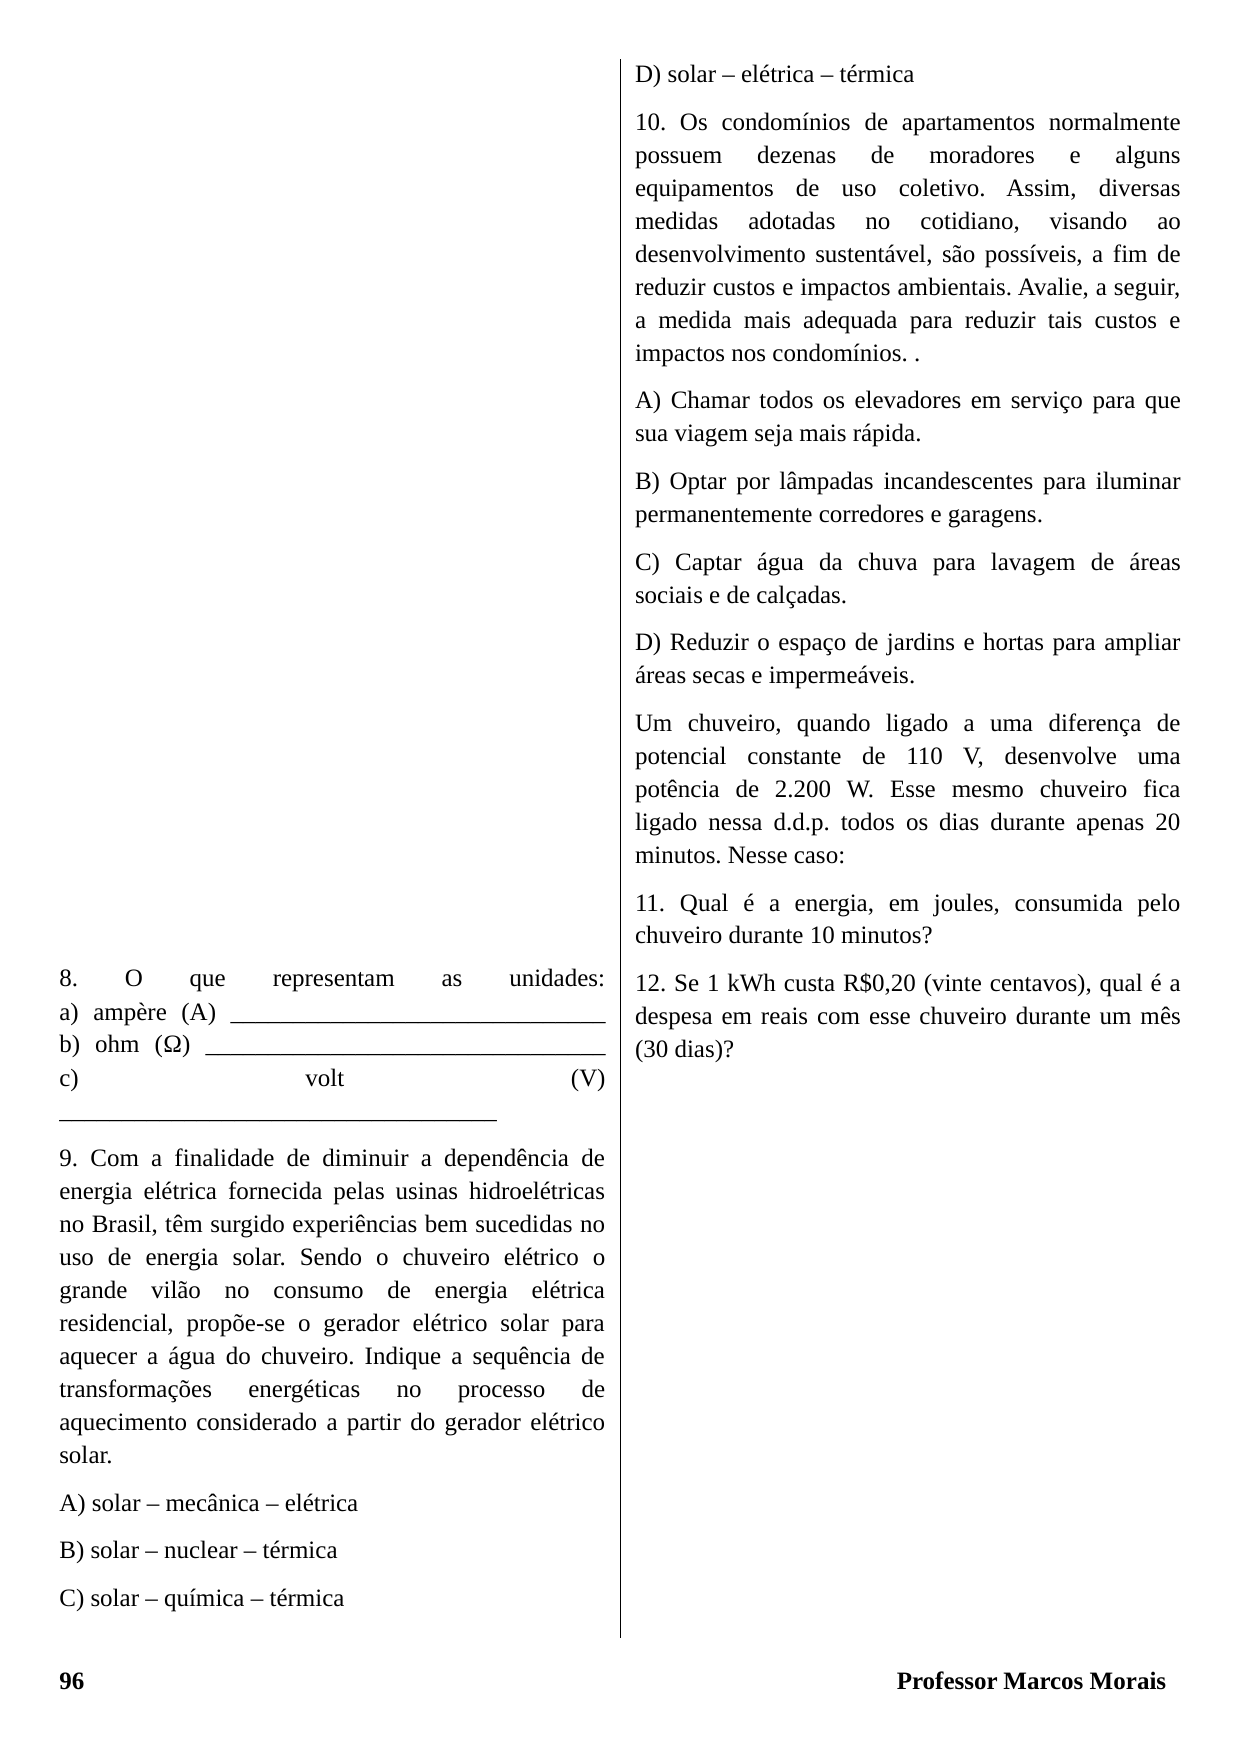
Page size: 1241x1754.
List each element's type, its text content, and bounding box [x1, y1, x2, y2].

text A) solar – mecânica – elétrica [59, 1488, 605, 1517]
text D) Reduzir o espaço de jardins e hortas para ampliar áreas secas e impermeáveis. [635, 627, 1181, 689]
text C) solar – química – térmica [59, 1583, 605, 1612]
text C) Captar água da chuva para lavagem de áreas sociais e de calçadas. [635, 547, 1181, 608]
text B) solar – nuclear – térmica [59, 1536, 605, 1564]
text 9. Com a finalidade de diminuir a dependência de energia elétrica fornecida pelas usinas hidroelétricas no Brasil, têm surgido experiências bem sucedidas no uso de energia solar. Sendo o chuveiro elétrico o grande vilão no consumo de energia elétrica residencial, propõe-se o gerador elétrico solar para aquecer a água do chuveiro. Indique a sequência de transformações energéticas no processo de aquecimento considerado a partir do gerador elétrico solar. [59, 1143, 605, 1469]
text B) Optar por lâmpadas incandescentes para iluminar permanentemente corredores e garagens. [635, 466, 1181, 528]
text 12. Se 1 kWh custa R$0,20 (vinte centavos), qual é a despesa em reais com esse chuveiro durante um mês (30 dias)? [635, 968, 1181, 1063]
text D) solar – elétrica – térmica [635, 59, 1181, 88]
text Um chuveiro, quando ligado a uma diferença de potencial constante de 110 V, desenvolve uma potência de 2.200 W. Esse mesmo chuveiro fica ligado nessa d.d.p. todos os dias durante apenas 20 minutos. Nesse caso: [635, 708, 1181, 869]
text 8. O que representam as unidades: a) ampère (A) ______________________________ b) ohm (Ω) ________________________________ c) volt (V) ___________________________________ [59, 963, 605, 1124]
text A) Chamar todos os elevadores em serviço para que sua viagem seja mais rápida. [635, 385, 1181, 447]
text 10. Os condomínios de apartamentos normalmente possuem dezenas de moradores e alguns equipamentos de uso coletivo. Assim, diversas medidas adotadas no cotidiano, visando ao desenvolvimento sustentável, são possíveis, a fim de reduzir custos e impactos ambientais. Avalie, a seguir, a medida mais adequada para reduzir tais custos e impactos nos condomínios. . [635, 107, 1181, 367]
text 11. Qual é a energia, em joules, consumida pelo chuveiro durante 10 minutos? [635, 888, 1181, 949]
